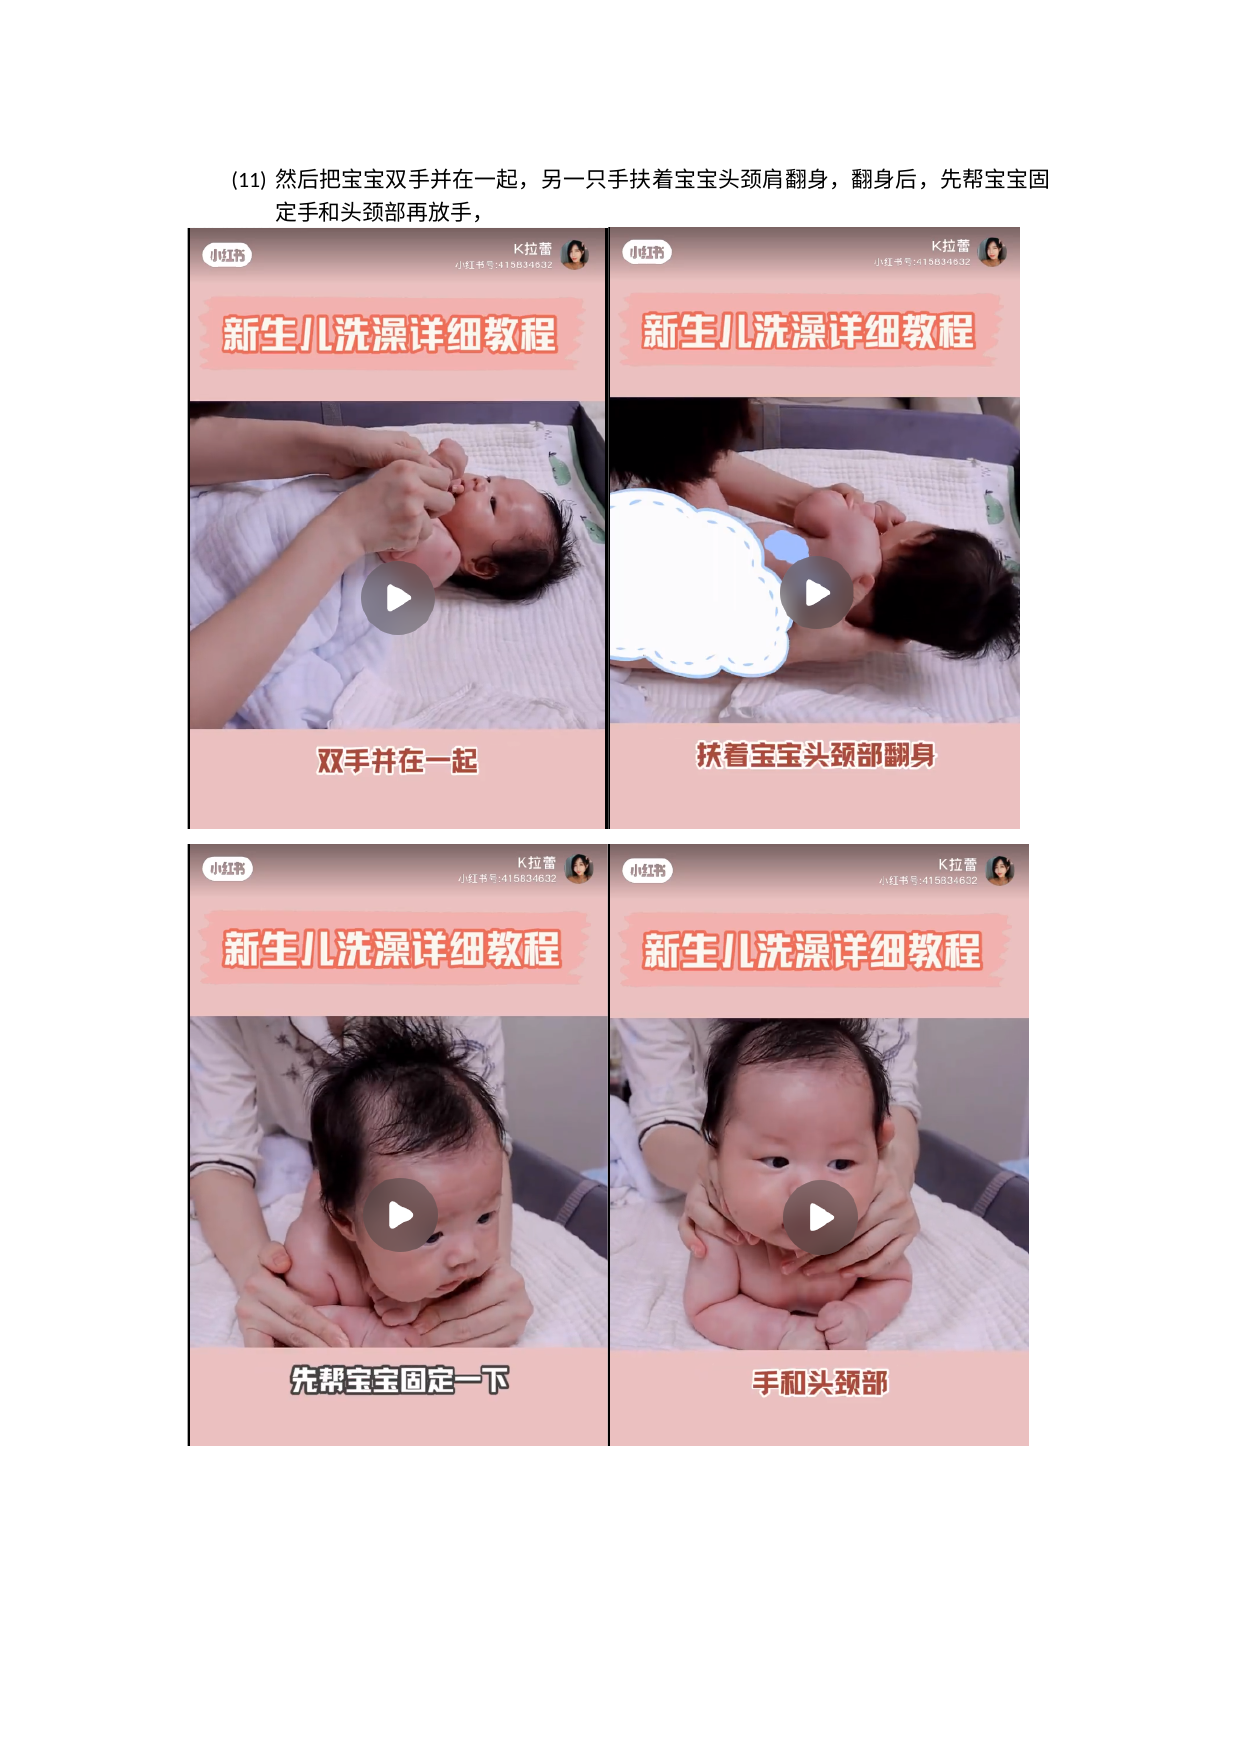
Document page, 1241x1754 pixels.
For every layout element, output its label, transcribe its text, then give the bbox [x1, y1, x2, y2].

picture [187, 227, 1020, 829]
picture [187, 844, 1029, 1446]
list 然后把宝宝双手并在一起，另一只手扶着宝宝头颈肩翻身，翻身后，先帮宝宝固定手和头颈部再放手， [231, 162, 1053, 227]
